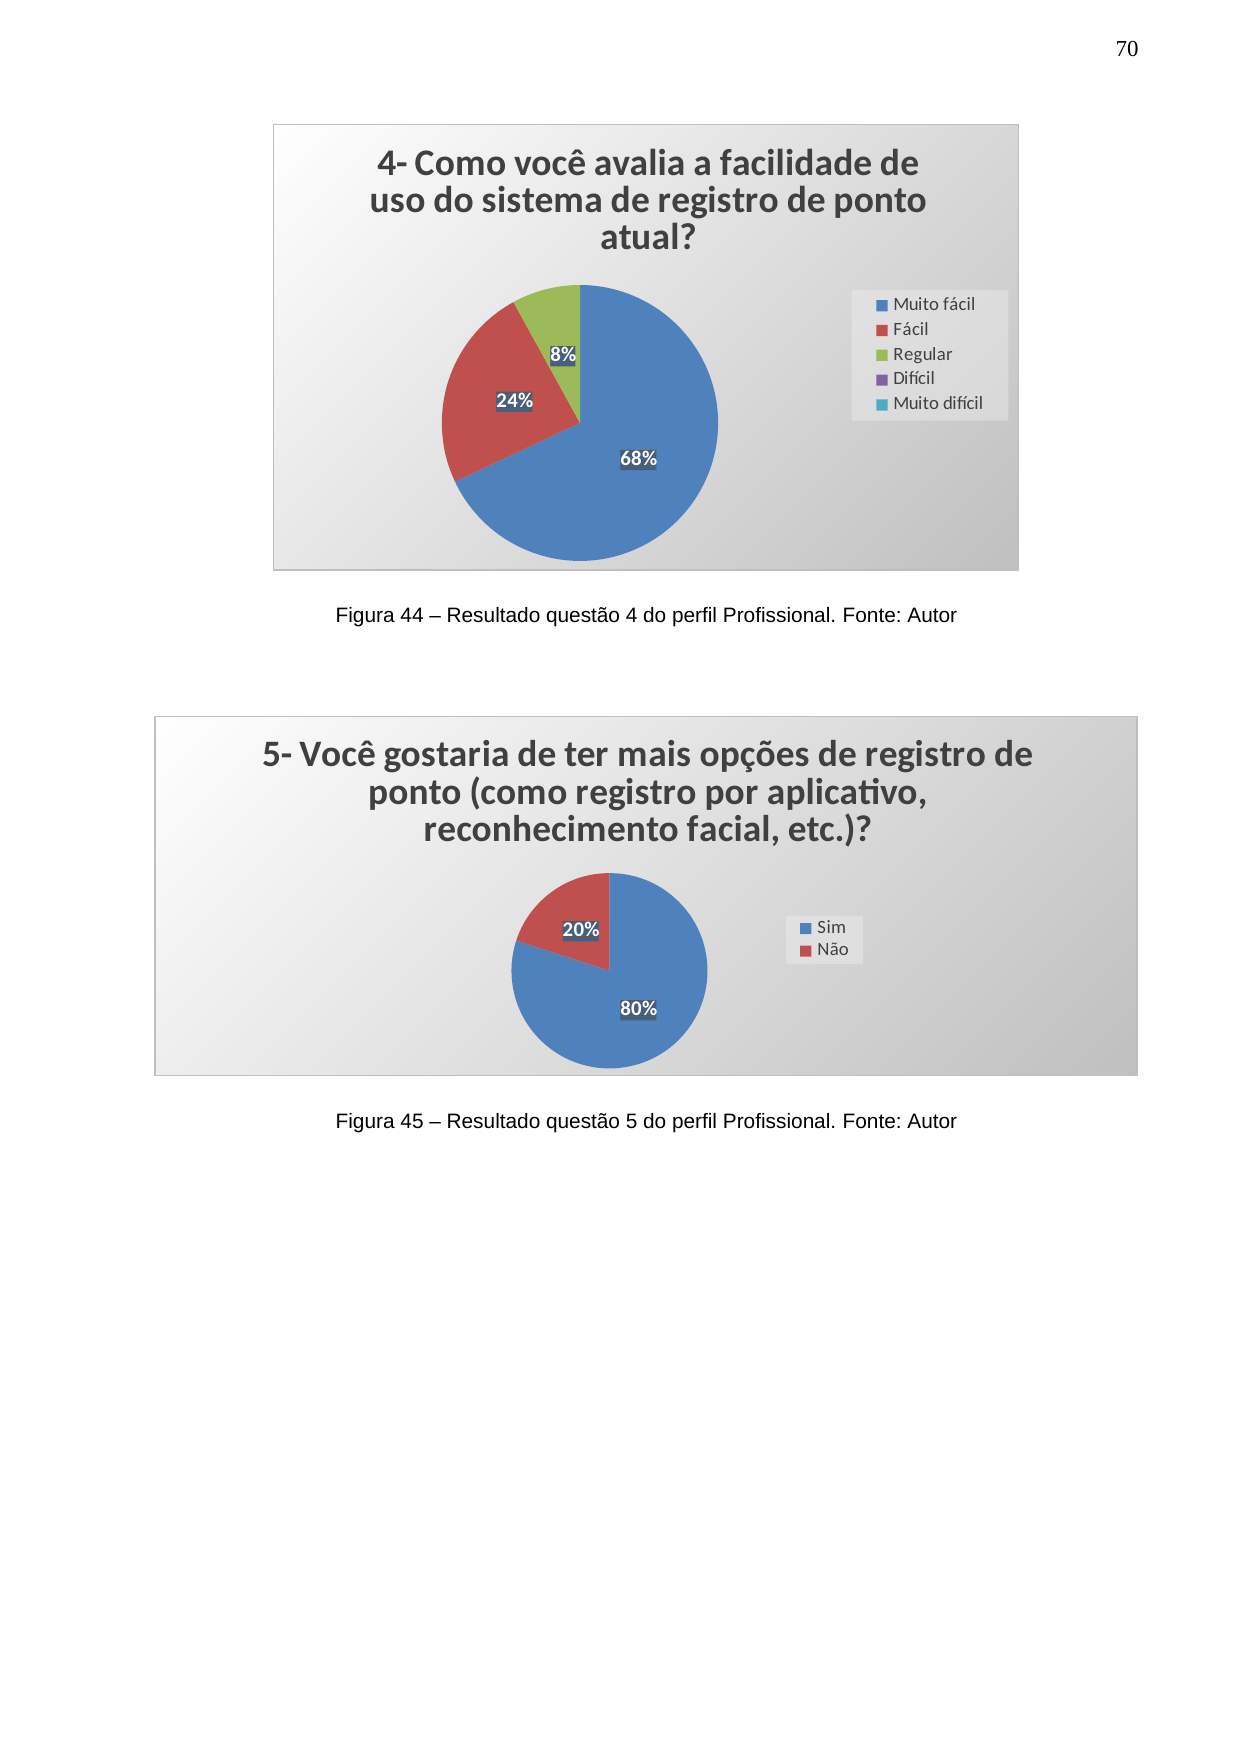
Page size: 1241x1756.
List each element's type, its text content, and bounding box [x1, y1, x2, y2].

text Figura 44 – Resultado questão 4 do perfil Profissional. Fonte: Autor [154, 603, 1138, 627]
text Figura 45 – Resultado questão 5 do perfil Profissional. Fonte: Autor [154, 1109, 1138, 1133]
